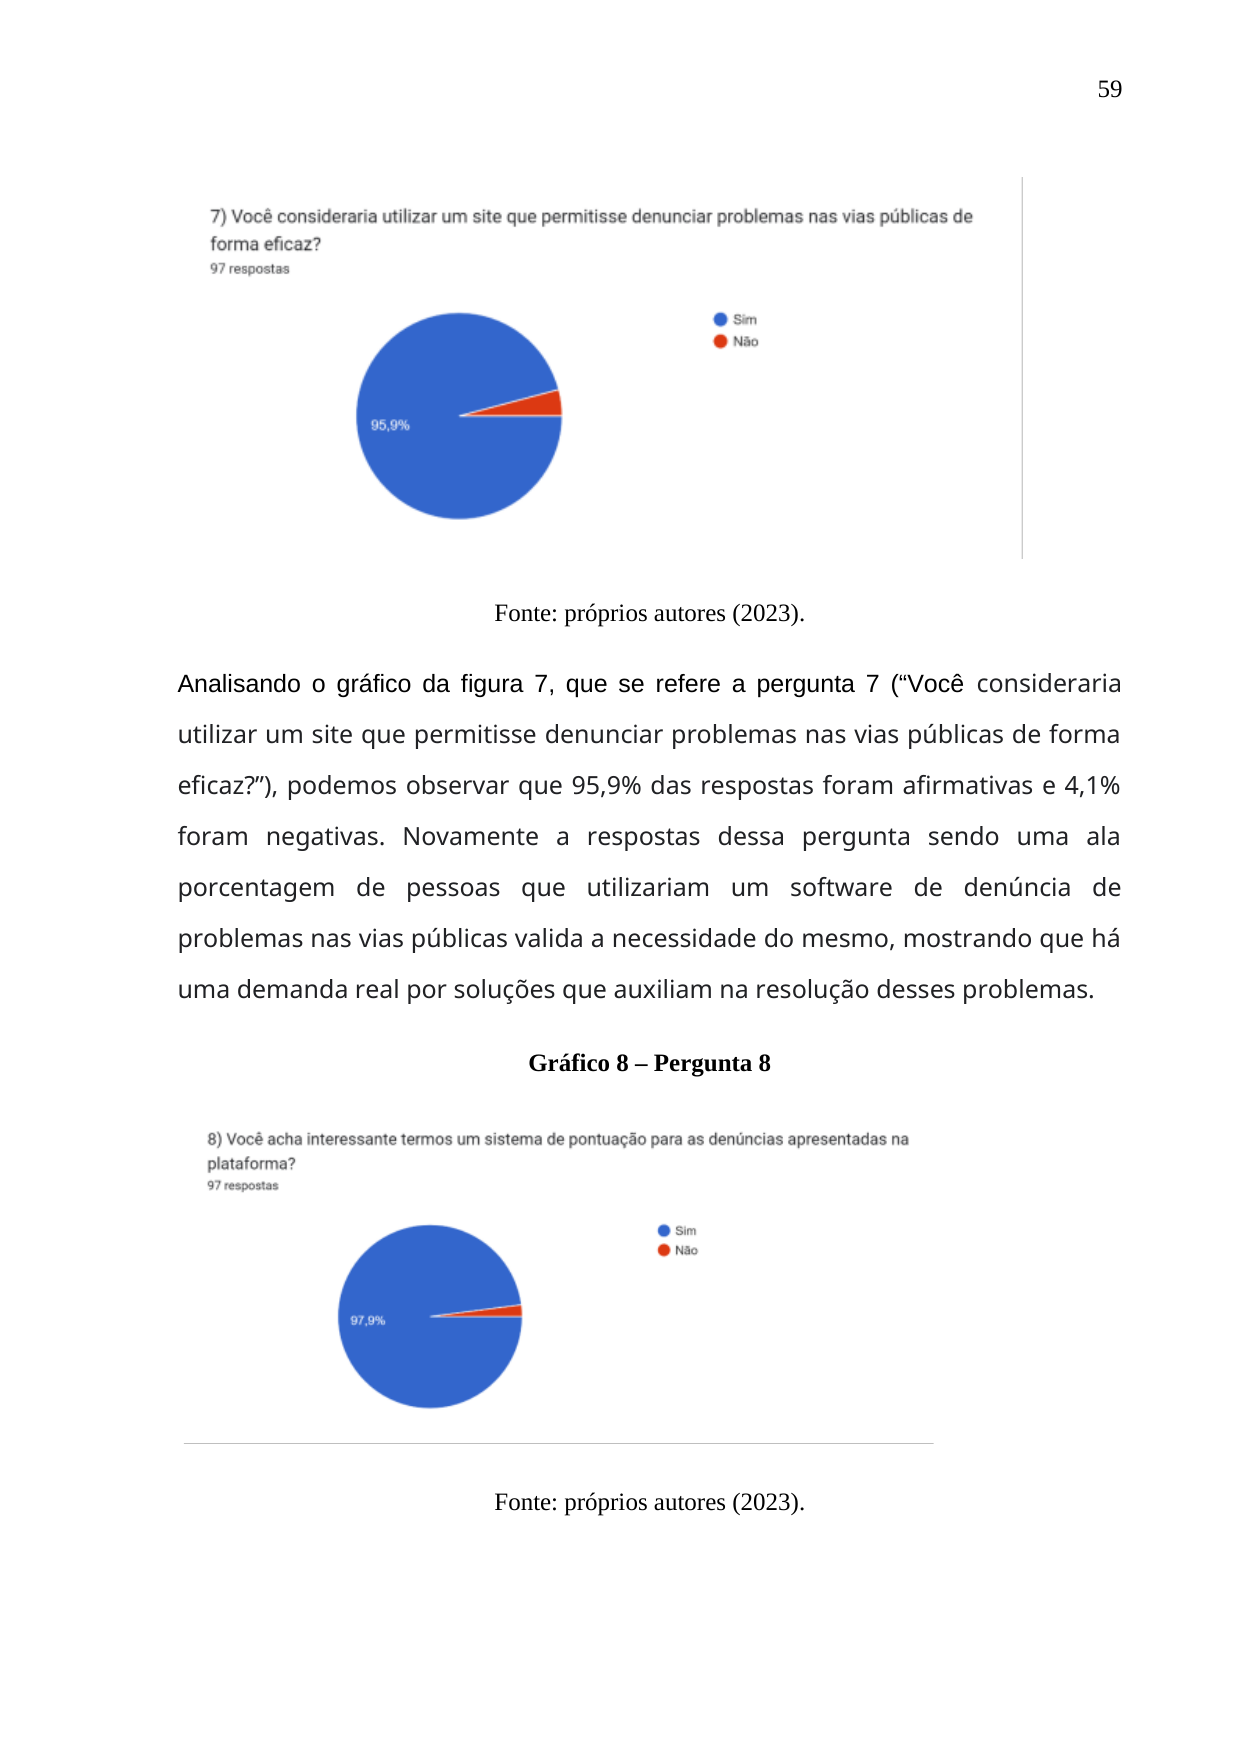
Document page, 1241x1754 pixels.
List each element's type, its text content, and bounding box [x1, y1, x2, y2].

text Fonte: próprios autores (2023). [177, 1487, 1122, 1516]
picture [183, 177, 1024, 559]
text Gráfico 8 – Pergunta 8 [177, 1048, 1122, 1077]
picture [183, 1104, 934, 1445]
text Fonte: próprios autores (2023). [177, 598, 1122, 627]
text Analisando o gráfico da figura 7, que se refere a pergunta 7 (“Você consideraria utilizar um site que permitisse denunciar problemas nas vias públicas de forma eficaz?”), podemos observar que 95,9% das respostas foram afirmativas e 4,1% foram negativas. Novamente a respostas dessa pergunta sendo uma ala porcentagem de pessoas que utilizariam um software de denúncia de problemas nas vias públicas valida a necessidade do mesmo, mostrando que há uma demanda real por soluções que auxiliam na resolução desses problemas. [177, 666, 1122, 1006]
